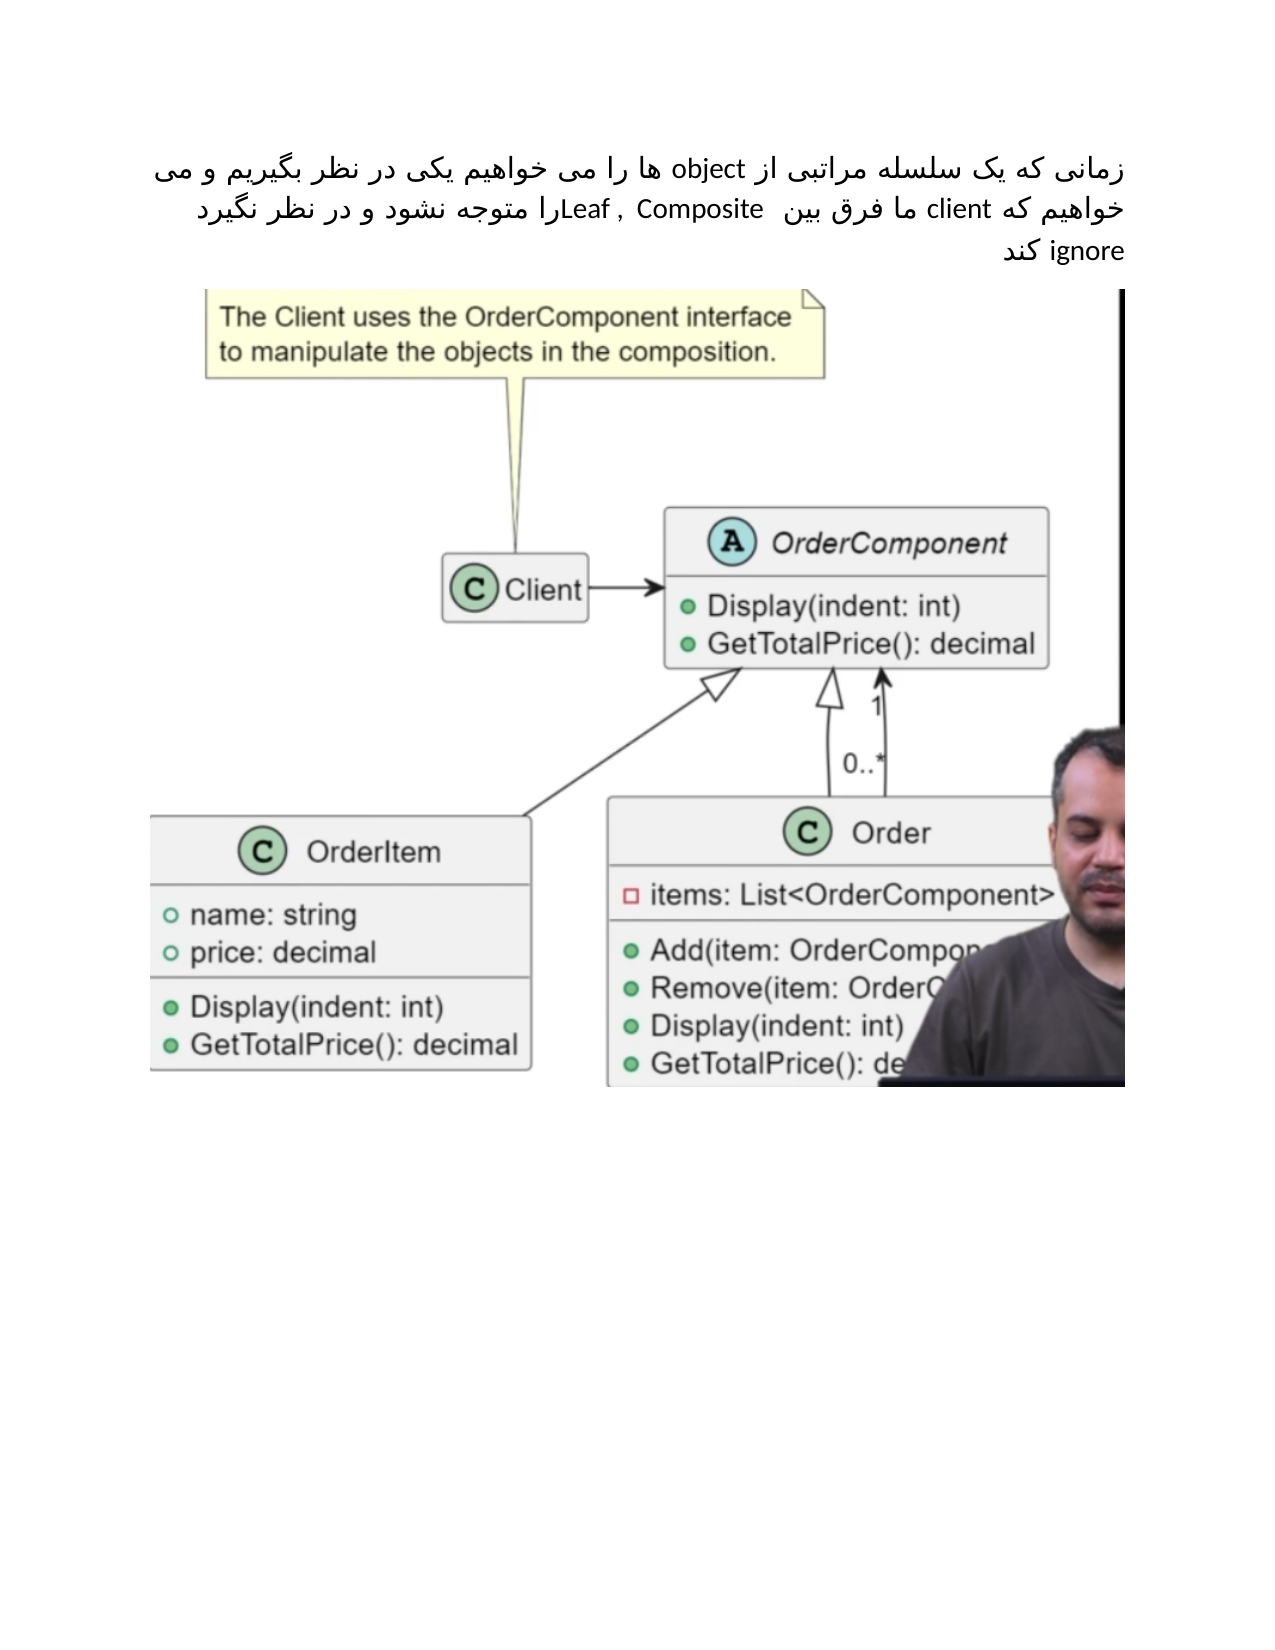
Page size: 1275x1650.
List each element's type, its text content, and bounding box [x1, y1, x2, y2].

picture [150, 289, 1125, 1087]
text زمانی که یک سلسله مراتبی از object ها را می خواهیم یکی در نظر بگیریم و می خواهیم که client ما فرق بین Leaf , Compositeرا متوجه نشود و در نظر نگیرد ignore کند [150, 150, 1125, 267]
